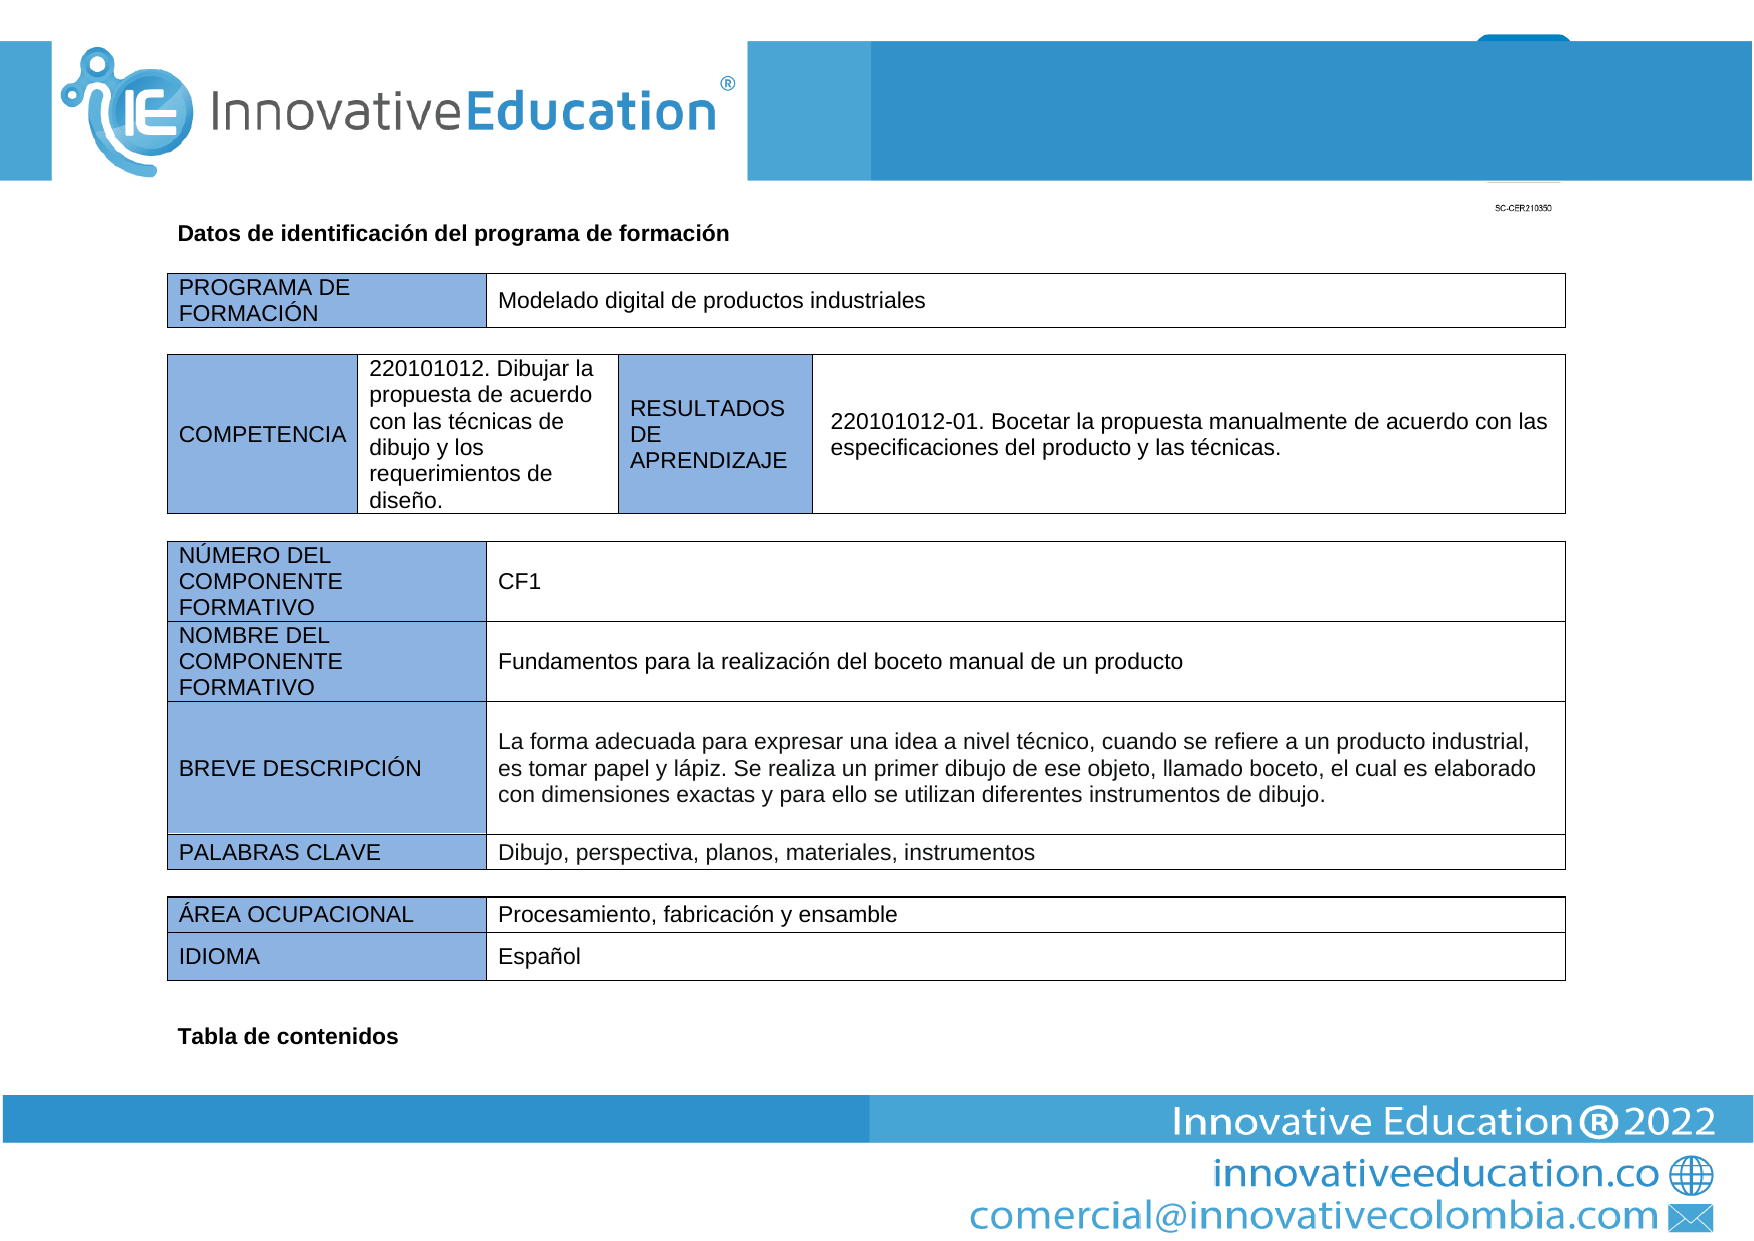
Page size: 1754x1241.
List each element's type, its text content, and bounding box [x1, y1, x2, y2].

table_cell Fundamentos para la realización del boceto manual de un producto [487, 622, 1565, 701]
table_header COMPETENCIA [168, 355, 357, 513]
table_header NÚMERO DEL COMPONENTE FORMATIVO [168, 542, 486, 621]
table_header RESULTADOS DE APRENDIZAJE [619, 355, 812, 513]
table_header Procesamiento, fabricación y ensamble [487, 898, 1565, 932]
table_cell IDIOMA [168, 933, 486, 980]
table_header Modelado digital de productos industriales [487, 274, 1565, 327]
picture [2, 1093, 1754, 1239]
subtitle Tabla de contenidos [177, 1023, 1577, 1049]
table_cell La forma adecuada para expresar una idea a nivel técnico, cuando se refiere a un producto industrial, es tomar papel y lápiz. Se realiza un primer dibujo de ese objeto, llamado boceto, el cual es elaborado con dimensiones exactas y para ello se utilizan diferentes instrumentos de dibujo. [487, 702, 1565, 833]
table_header PROGRAMA DE FORMACIÓN [168, 274, 486, 327]
table_cell Español [487, 933, 1565, 980]
table_header 220101012-01. Bocetar la propuesta manualmente de acuerdo con las especificaciones del producto y las técnicas. [813, 355, 1565, 513]
picture [0, 28, 1752, 214]
table_cell BREVE DESCRIPCIÓN [168, 702, 486, 833]
table_header 220101012. Dibujar la propuesta de acuerdo con las técnicas de dibujo y los requerimientos de diseño. [358, 355, 618, 513]
table_cell Dibujo, perspectiva, planos, materiales, instrumentos [487, 835, 1565, 869]
text Datos de identificación del programa de formación [177, 220, 1577, 246]
table_cell NOMBRE DEL COMPONENTE FORMATIVO [168, 622, 486, 701]
table_header CF1 [487, 542, 1565, 621]
table_cell PALABRAS CLAVE [168, 835, 486, 869]
table_header ÁREA OCUPACIONAL [168, 898, 486, 932]
